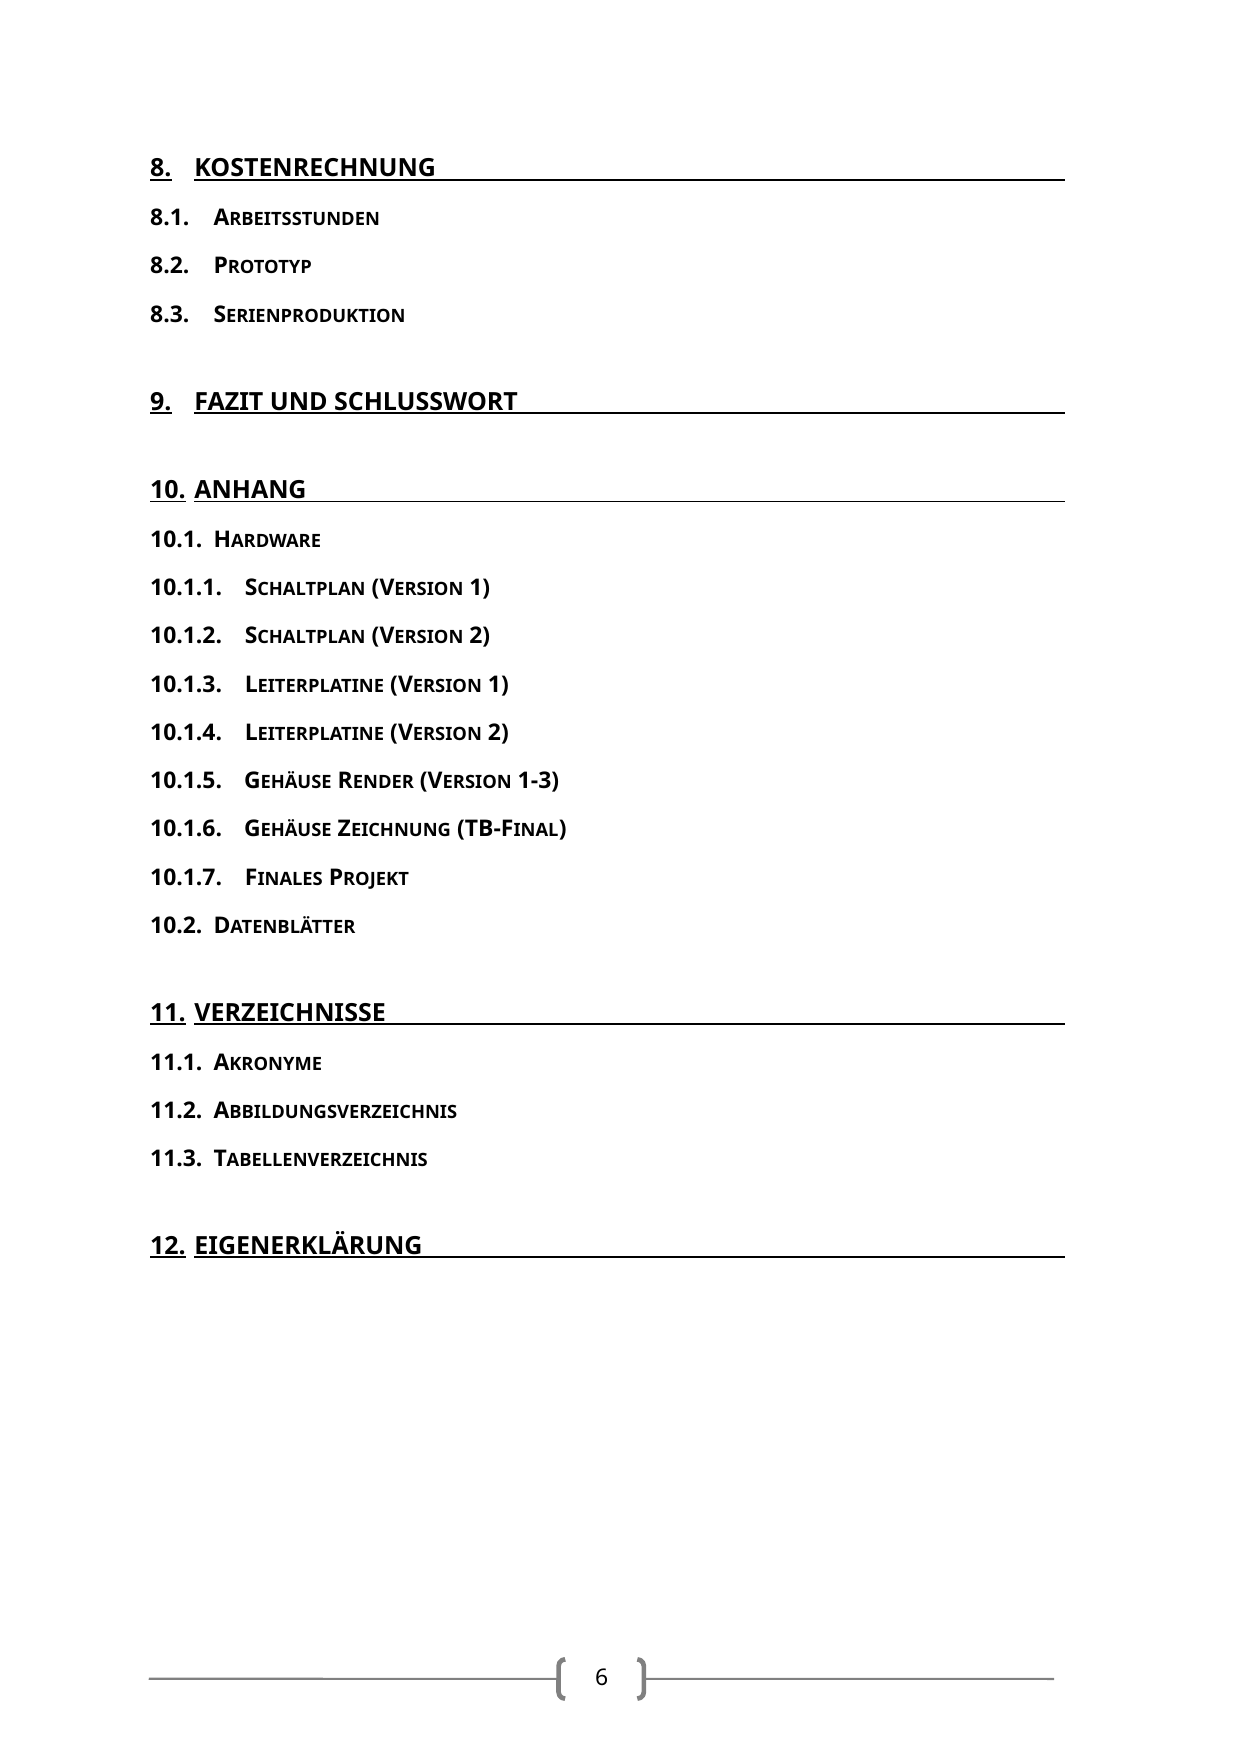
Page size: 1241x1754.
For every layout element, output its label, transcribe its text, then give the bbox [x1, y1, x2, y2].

text 11. Verzeichnisse 36 [150, 994, 1053, 1028]
text 10.1.7. Finales Projekt 36 [150, 860, 1053, 892]
text 11.3. Tabellenverzeichnis 37 [150, 1142, 1053, 1173]
text 10.1.4. Leiterplatine (Version 2) 36 [150, 716, 1053, 747]
text 10.1.3. Leiterplatine (Version 1) 36 [150, 667, 1053, 699]
text 10.1. Hardware 36 [150, 523, 1053, 554]
text 10.1.1. Schaltplan (Version 1) 36 [150, 571, 1053, 602]
text 8.1. Arbeitsstunden 36 [150, 201, 1053, 232]
text 8. Kostenrechnung 36 [150, 150, 1053, 184]
text 10.1.5. Gehäuse Render (Version 1-3) 36 [150, 764, 1053, 795]
text 8.2. Prototyp 36 [150, 249, 1053, 281]
text 12. Eigenerklärung 38 [150, 1228, 1053, 1262]
text 11.2. Abbildungsverzeichnis 37 [150, 1094, 1053, 1125]
text 9. Fazit und Schlusswort 36 [150, 383, 1053, 417]
text 8.3. Serienproduktion 36 [150, 297, 1053, 329]
text 11.1. Akronyme 36 [150, 1045, 1053, 1077]
text 10.1.2. Schaltplan (Version 2) 36 [150, 619, 1053, 651]
text 10.2. Datenblätter 36 [150, 909, 1053, 940]
text 10.1.6. Gehäuse Zeichnung (TB-Final) 36 [150, 812, 1053, 843]
text 10. Anhang 36 [150, 472, 1053, 506]
